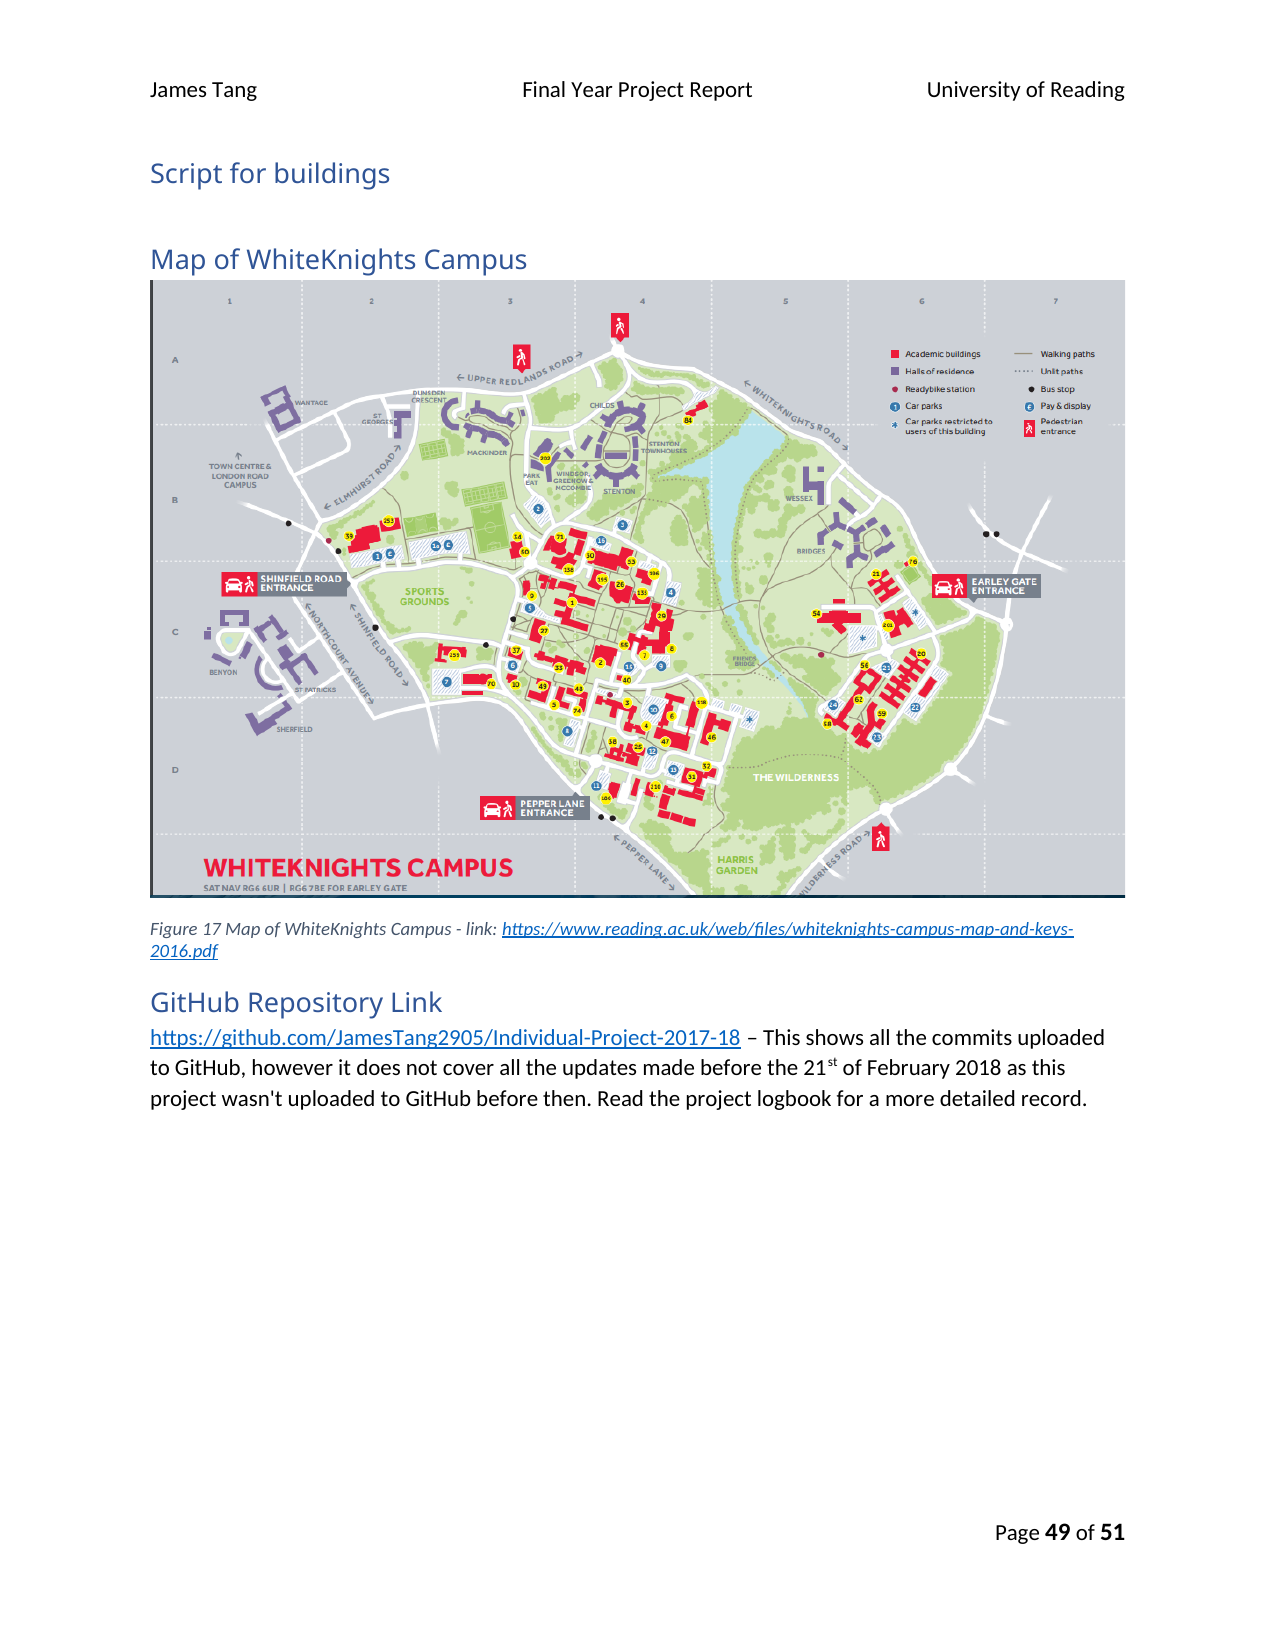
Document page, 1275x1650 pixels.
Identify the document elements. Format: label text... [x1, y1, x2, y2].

text Figure 17 Map of WhiteKnights Campus - link: https://www.reading.ac.uk/web/files/whiteknights-campus-map-and-keys-2016.pdf [150, 917, 1125, 963]
picture [150, 280, 1125, 898]
text https://github.com/JamesTang2905/Individual-Project-2017-18 – This shows all the commits uploaded to GitHub, however it does not cover all the updates made before the 21st of February 2018 as this project wasn't uploaded to GitHub before then. Read the project logbook for a more detailed record. [150, 1023, 1125, 1112]
subtitle Script for buildings [150, 154, 1125, 191]
subtitle Map of WhiteKnights Campus [150, 241, 1125, 278]
subtitle GitHub Repository Link [150, 983, 1125, 1020]
